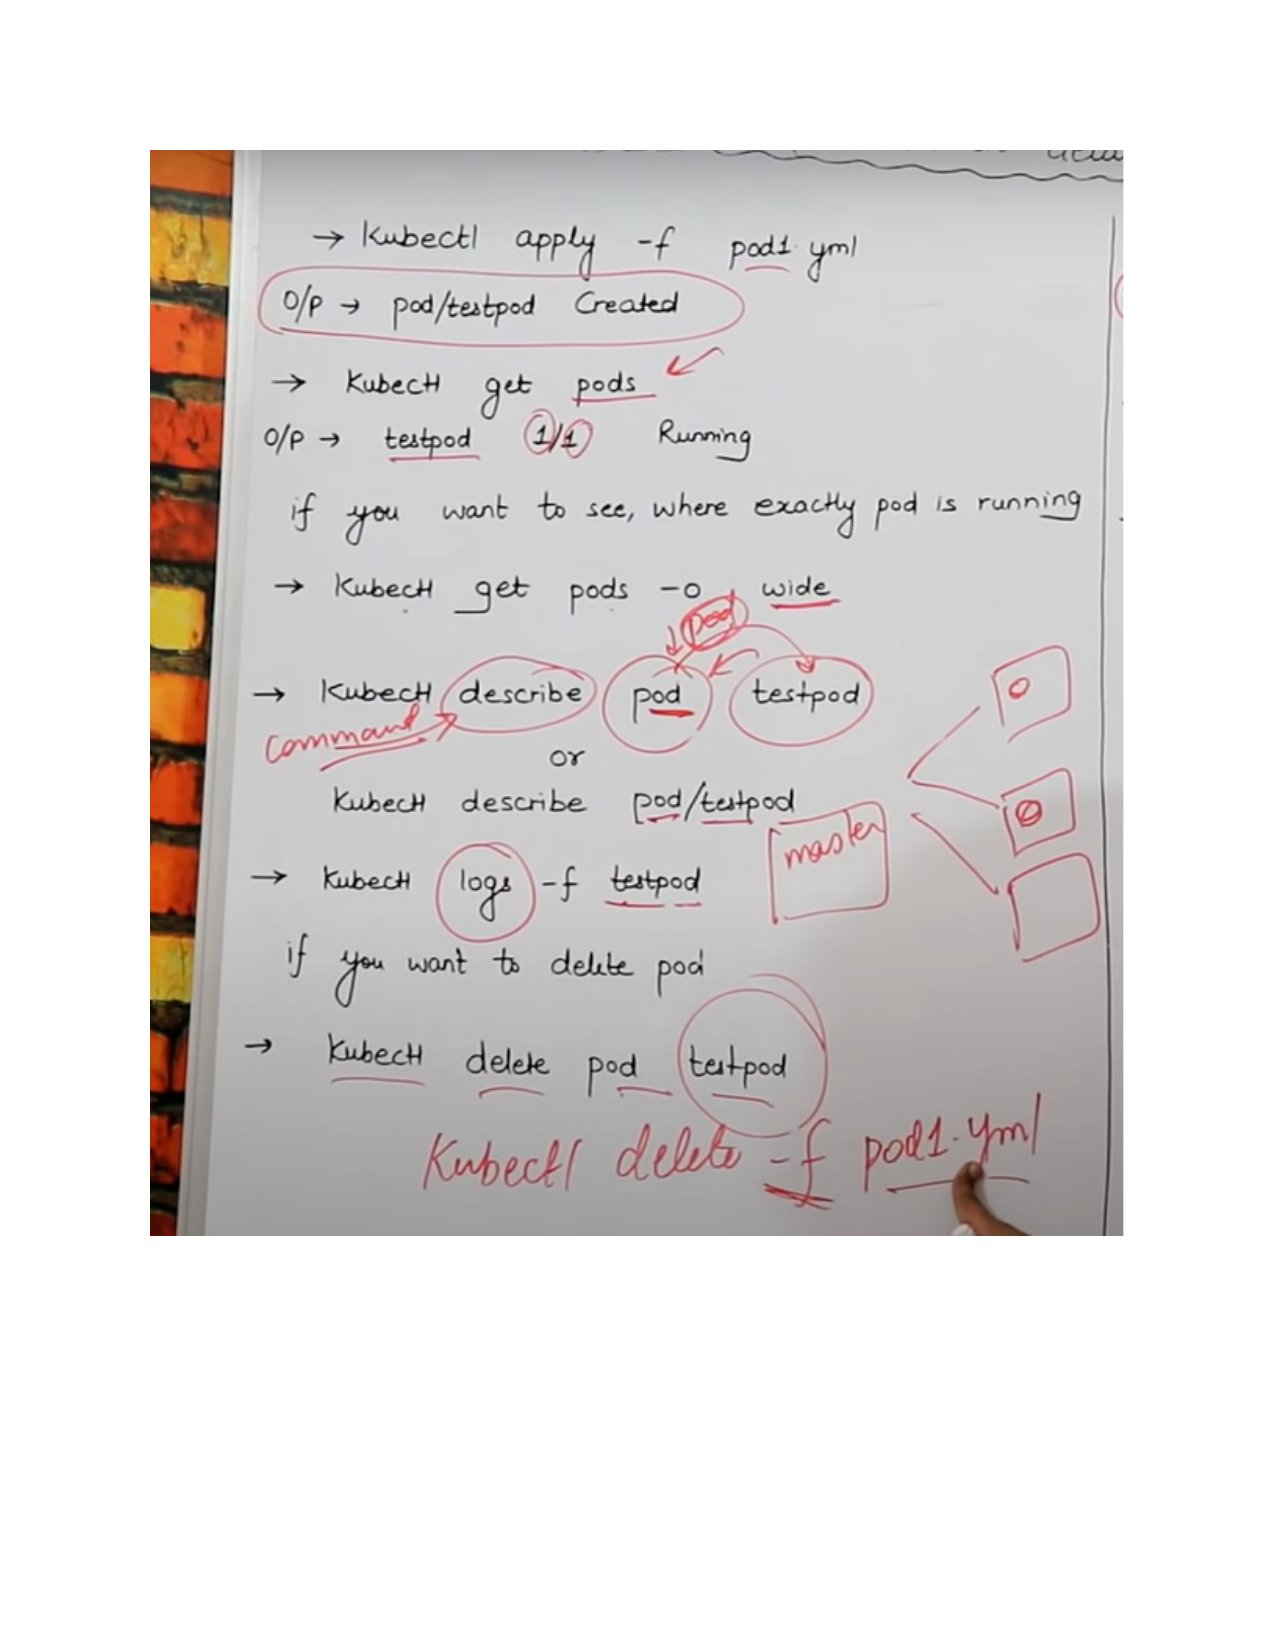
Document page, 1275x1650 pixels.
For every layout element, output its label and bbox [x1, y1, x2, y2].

picture [150, 150, 1124, 1236]
